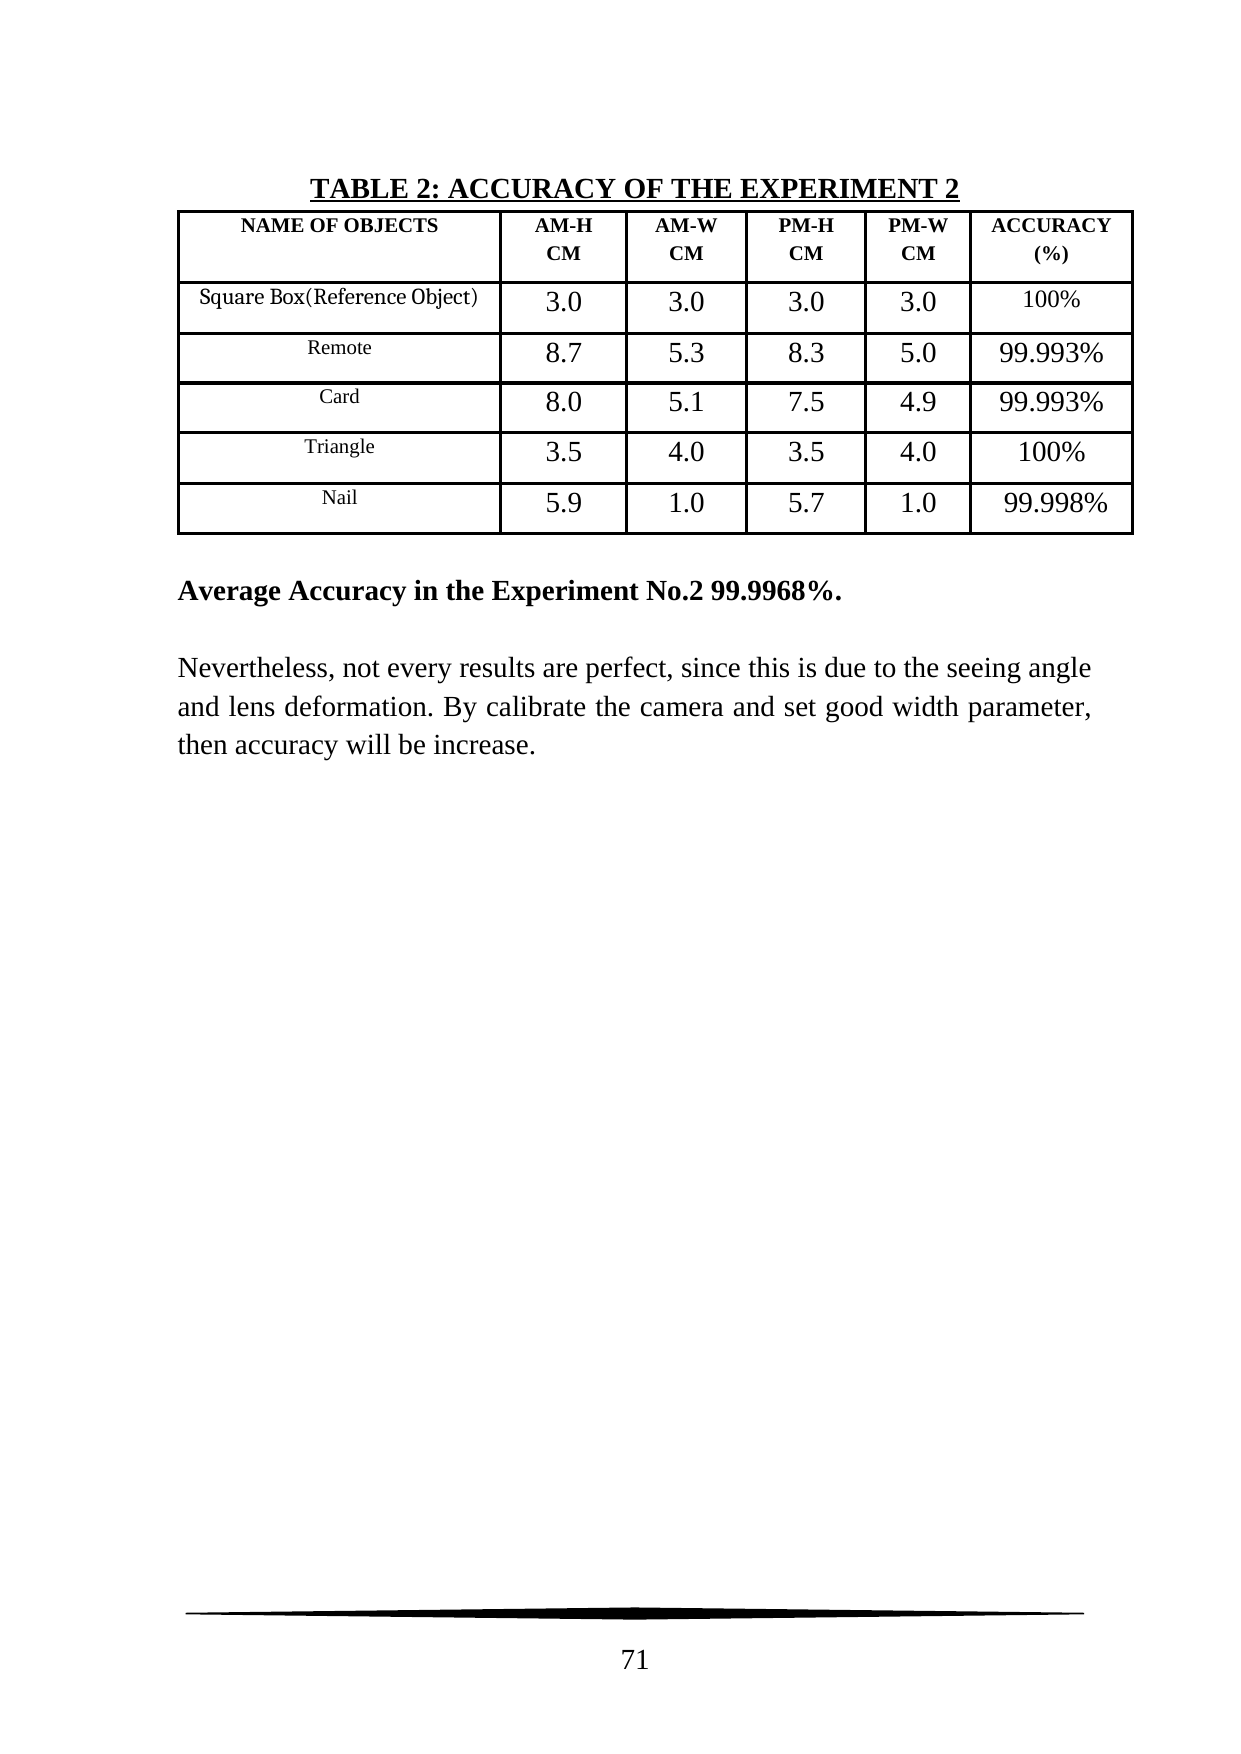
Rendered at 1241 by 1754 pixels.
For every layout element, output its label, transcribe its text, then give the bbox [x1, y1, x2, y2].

table_cell 100% [972, 434, 1131, 482]
table_cell 5.1 [628, 385, 745, 431]
table_cell 8.0 [502, 385, 625, 431]
table_header AM-H CM [502, 213, 625, 281]
table_cell 100% [972, 284, 1131, 332]
table_cell 3.0 [867, 284, 969, 332]
table_cell 4.0 [628, 434, 745, 482]
table_cell 5.3 [628, 335, 745, 381]
table_cell 3.5 [748, 434, 864, 482]
text Nevertheless, not every results are perfect, since this is due to the seeing angle and lens deformation. By calibrate the camera and set good width parameter, then accuracy will be increase. [177, 650, 1092, 761]
table_cell 7.5 [748, 385, 864, 431]
table_header ACCURACY (%) [972, 213, 1131, 281]
table_header AM-W CM [628, 213, 745, 281]
table_cell Nail [180, 485, 499, 532]
table_header PM-H CM [748, 213, 864, 281]
table_header NAME OF OBJECTS [180, 213, 499, 281]
table_cell 99.993% [972, 335, 1131, 381]
table_cell 5.9 [502, 485, 625, 532]
table_cell 4.0 [867, 434, 969, 482]
table_cell 5.0 [867, 335, 969, 381]
text Average Accuracy in the Experiment No.2 99.9968%. [177, 573, 1092, 607]
table_header PM-W CM [867, 213, 969, 281]
table_cell Card [180, 385, 499, 431]
table_cell 4.9 [867, 385, 969, 431]
table_cell Triangle [180, 434, 499, 482]
table_cell 8.3 [748, 335, 864, 381]
table_cell 3.0 [628, 284, 745, 332]
table_cell 3.0 [748, 284, 864, 332]
text TABLE 2: ACCURACY OF THE EXPERIMENT 2 [177, 171, 1092, 205]
table_cell 8.7 [502, 335, 625, 381]
table_cell 3.5 [502, 434, 625, 482]
table_cell 5.7 [748, 485, 864, 532]
table_cell 1.0 [628, 485, 745, 532]
table_cell 99.993% [972, 385, 1131, 431]
table_cell 3.0 [502, 284, 625, 332]
table_cell Square Box(Reference Object) [180, 284, 499, 332]
table_cell Remote [180, 335, 499, 381]
table_cell 1.0 [867, 485, 969, 532]
table_cell 99.998% [972, 485, 1131, 532]
